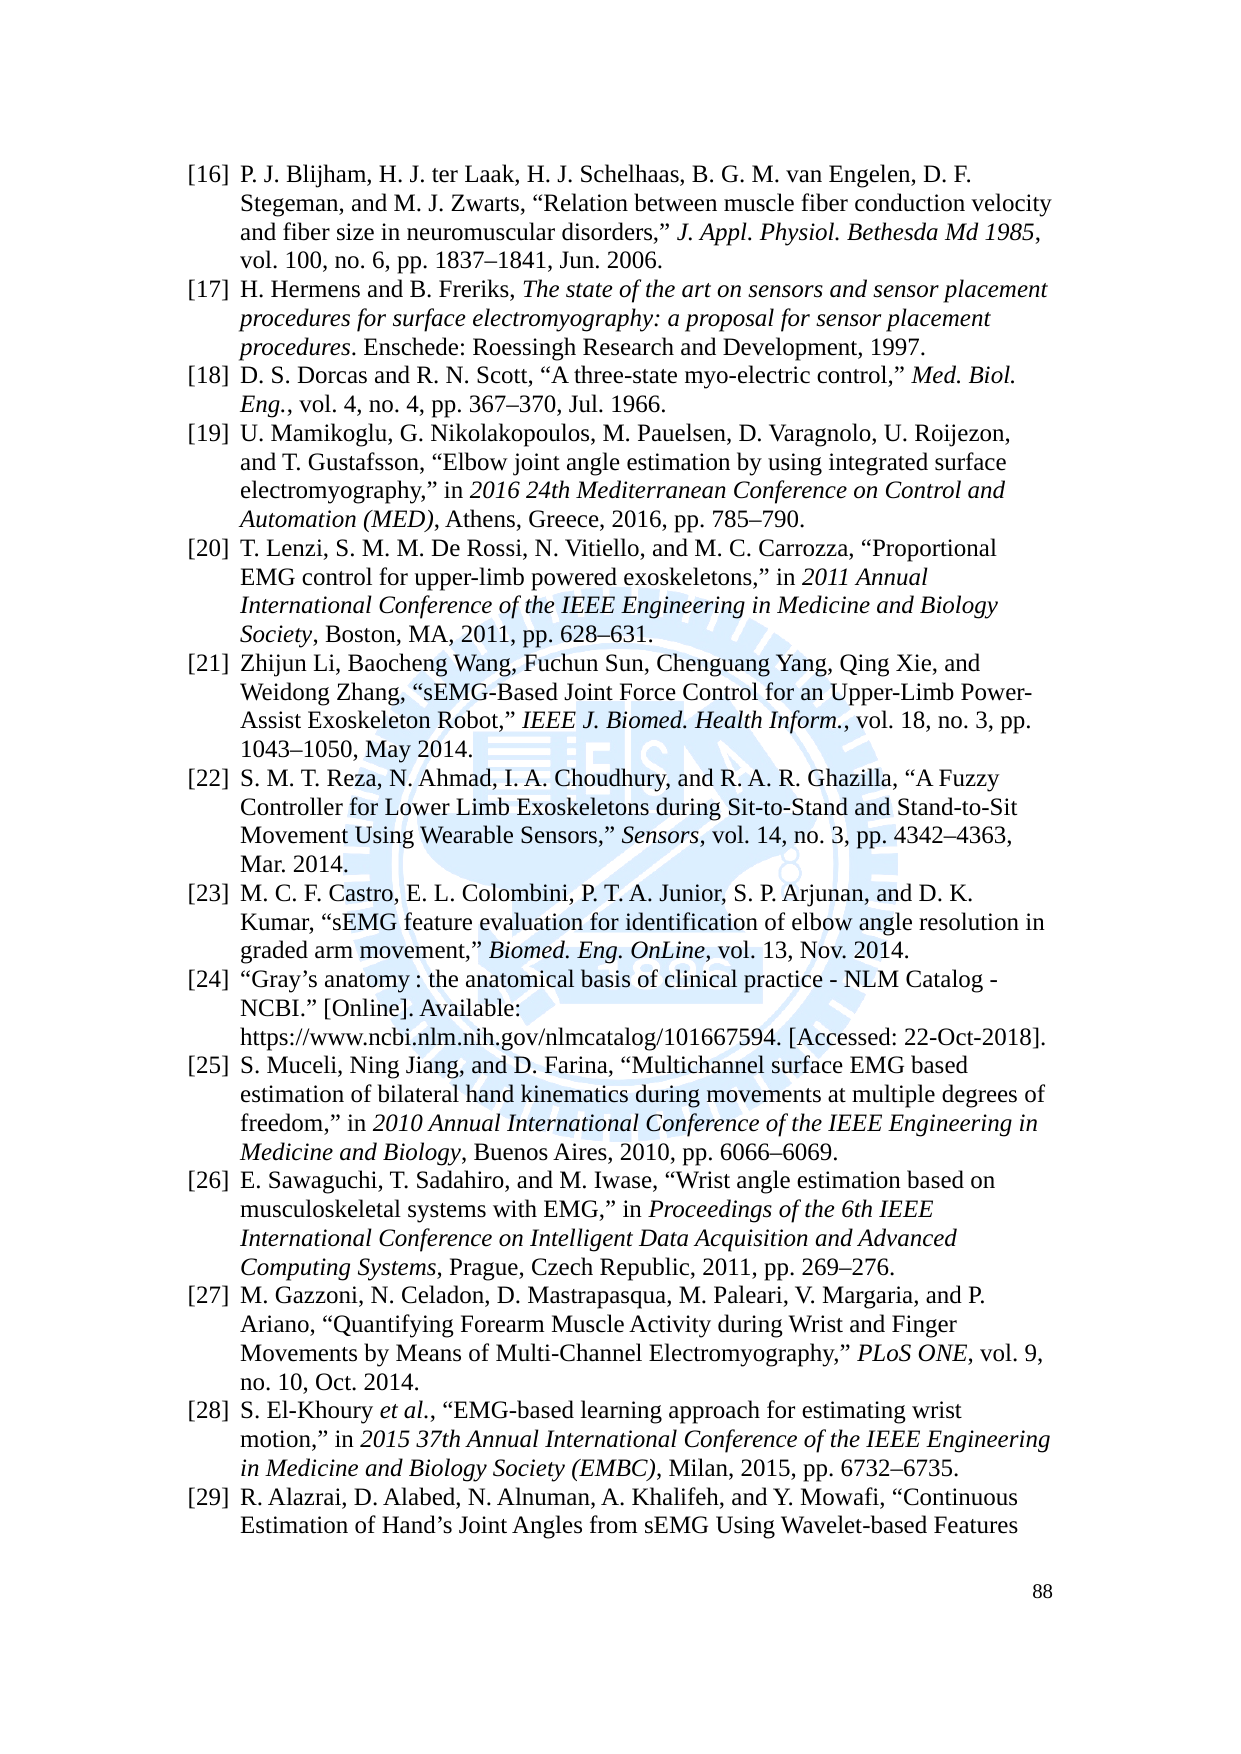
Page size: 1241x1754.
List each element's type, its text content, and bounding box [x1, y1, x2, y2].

text [19] U. Mamikoglu, G. Nikolakopoulos, M. Pauelsen, D. Varagnolo, U. Roijezon, and T. Gustafsson, “Elbow joint angle estimation by using integrated surface electromyography,” in 2016 24th Mediterranean Conference on Control and Automation (MED), Athens, Greece, 2016, pp. 785–790. [187, 418, 1053, 533]
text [187, 1482, 1053, 1539]
text [22] S. M. T. Reza, N. Ahmad, I. A. Choudhury, and R. A. R. Ghazilla, “A Fuzzy Controller for Lower Limb Exoskeletons during Sit-to-Stand and Stand-to-Sit Movement Using Wearable Sensors,” Sensors, vol. 14, no. 3, pp. 4342–4363, Mar. 2014. [187, 763, 1053, 878]
text [27] M. Gazzoni, N. Celadon, D. Mastrapasqua, M. Paleari, V. Margaria, and P. Ariano, “Quantifying Forearm Muscle Activity during Wrist and Finger Movements by Means of Multi-Channel Electromyography,” PLoS ONE, vol. 9, no. 10, Oct. 2014. [187, 1281, 1053, 1396]
text [18] D. S. Dorcas and R. N. Scott, “A three-state myo-electric control,” Med. Biol. Eng., vol. 4, no. 4, pp. 367–370, Jul. 1966. [187, 361, 1053, 418]
text [17] H. Hermens and B. Freriks, The state of the art on sensors and sensor placement procedures for surface electromyography: a proposal for sensor placement procedures. Enschede: Roessingh Research and Development, 1997. [187, 274, 1053, 361]
text [28] S. El-Khoury et al., “EMG-based learning approach for estimating wrist motion,” in 2015 37th Annual International Conference of the IEEE Engineering in Medicine and Biology Society (EMBC), Milan, 2015, pp. 6732–6735. [187, 1396, 1053, 1482]
text [25] S. Muceli, Ning Jiang, and D. Farina, “Multichannel surface EMG based estimation of bilateral hand kinematics during movements at multiple degrees of freedom,” in 2010 Annual International Conference of the IEEE Engineering in Medicine and Biology, Buenos Aires, 2010, pp. 6066–6069. [187, 1051, 1053, 1166]
text [24] “Gray’s anatomy : the anatomical basis of clinical practice - NLM Catalog - NCBI.” [Online]. Available: https://www.ncbi.nlm.nih.gov/nlmcatalog/101667594. [Accessed: 22-Oct-2018]. [187, 964, 1053, 1051]
text [26] E. Sawaguchi, T. Sadahiro, and M. Iwase, “Wrist angle estimation based on musculoskeletal systems with EMG,” in Proceedings of the 6th IEEE International Conference on Intelligent Data Acquisition and Advanced Computing Systems, Prague, Czech Republic, 2011, pp. 269–276. [187, 1166, 1053, 1281]
text [21] Zhijun Li, Baocheng Wang, Fuchun Sun, Chenguang Yang, Qing Xie, and Weidong Zhang, “sEMG-Based Joint Force Control for an Upper-Limb Power-Assist Exoskeleton Robot,” IEEE J. Biomed. Health Inform., vol. 18, no. 3, pp. 1043–1050, May 2014. [187, 648, 1053, 763]
text [23] M. C. F. Castro, E. L. Colombini, P. T. A. Junior, S. P. Arjunan, and D. K. Kumar, “sEMG feature evaluation for identification of elbow angle resolution in graded arm movement,” Biomed. Eng. OnLine, vol. 13, Nov. 2014. [187, 878, 1053, 964]
text [16] P. J. Blijham, H. J. ter Laak, H. J. Schelhaas, B. G. M. van Engelen, D. F. Stegeman, and M. J. Zwarts, “Relation between muscle fiber conduction velocity and fiber size in neuromuscular disorders,” J. Appl. Physiol. Bethesda Md 1985, vol. 100, no. 6, pp. 1837–1841, Jun. 2006. [187, 159, 1053, 274]
text [20] T. Lenzi, S. M. M. De Rossi, N. Vitiello, and M. C. Carrozza, “Proportional EMG control for upper-limb powered exoskeletons,” in 2011 Annual International Conference of the IEEE Engineering in Medicine and Biology Society, Boston, MA, 2011, pp. 628–631. [187, 533, 1053, 648]
